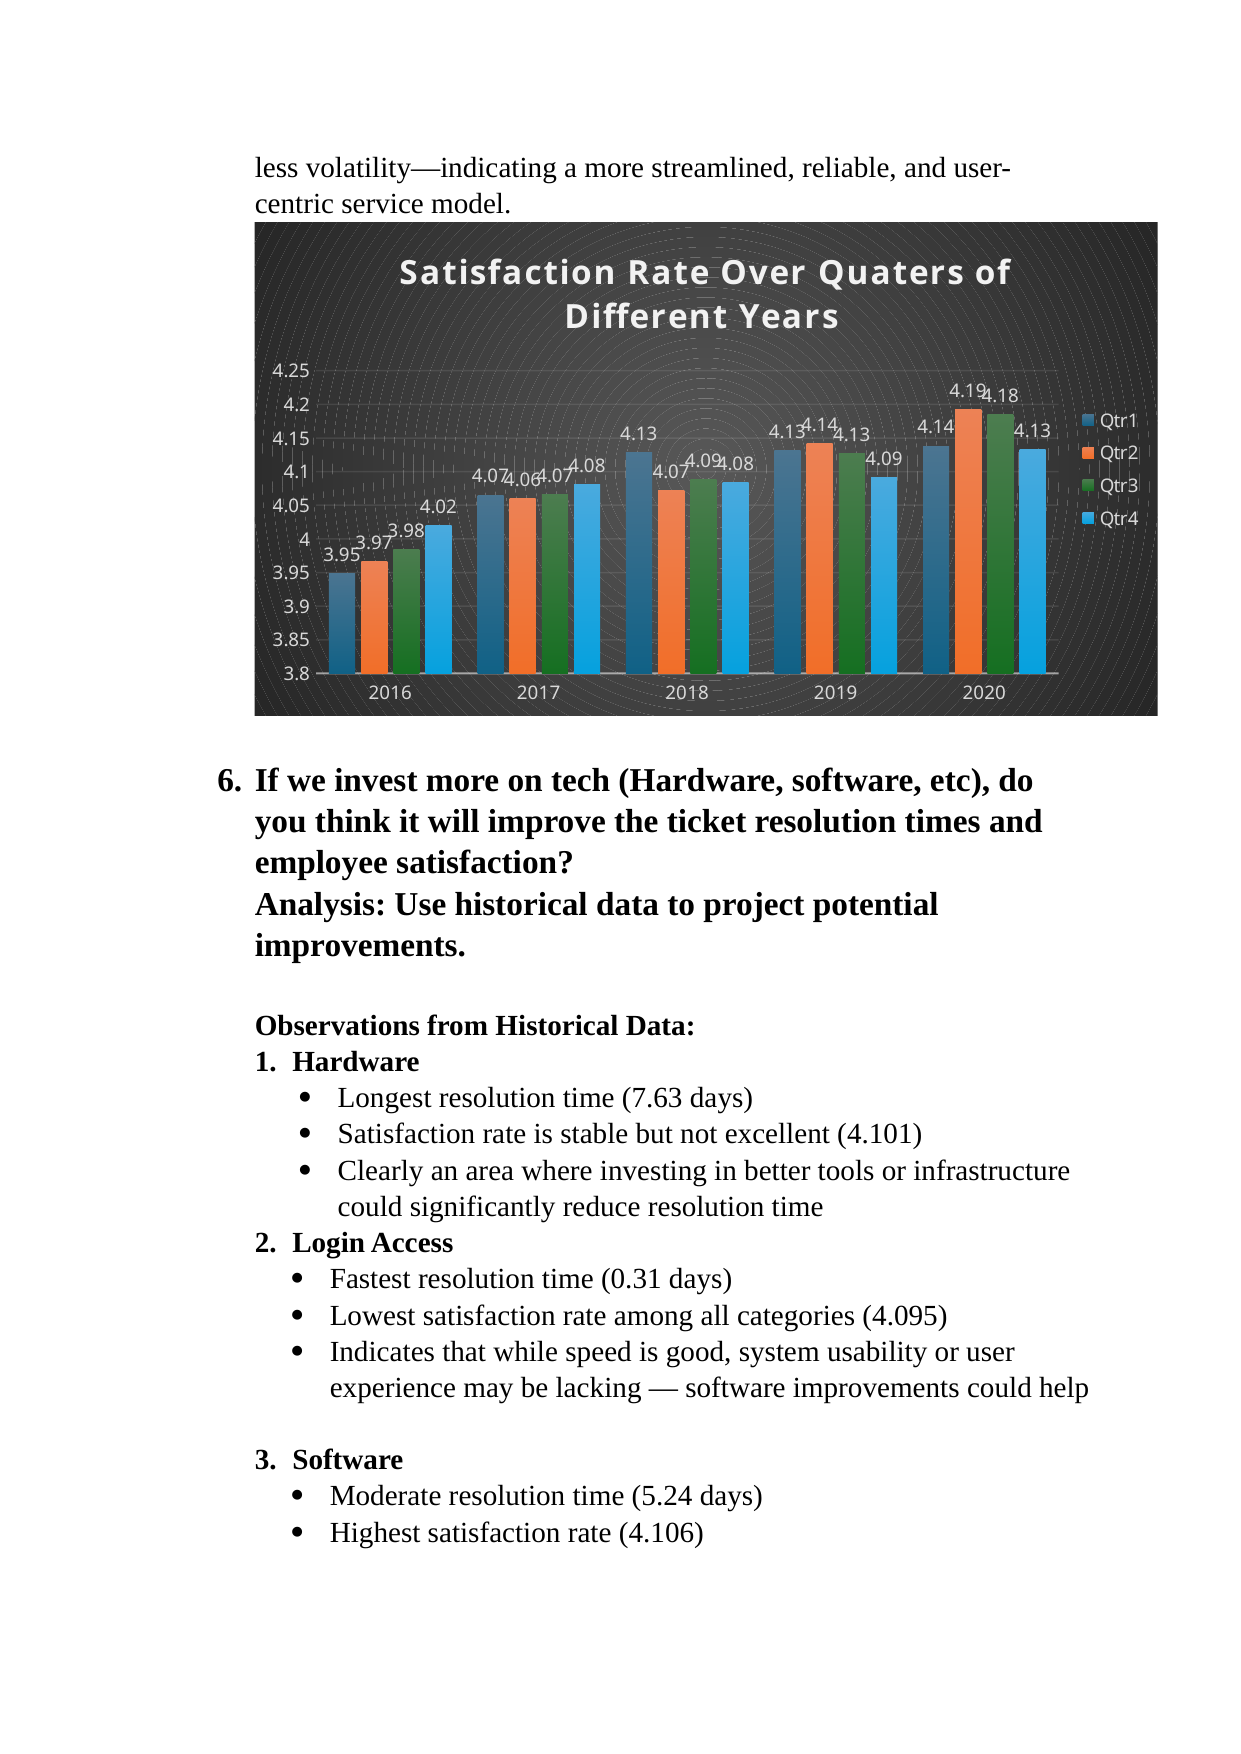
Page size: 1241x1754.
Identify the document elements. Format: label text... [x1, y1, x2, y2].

list Analysis: Use historical data to project potential improvements. [254, 884, 1090, 964]
list Indicates that while speed is good, system usability or user experience may be lacking — software improvements could help [292, 1334, 1090, 1404]
list Longest resolution time (7.63 days) [300, 1080, 1090, 1114]
list If we invest more on tech (Hardware, software, etc), do you think it will improve the ticket resolution times and employee satisfaction? [217, 760, 1090, 881]
list Hardware [254, 1044, 1090, 1078]
list Clearly an area where investing in better tools or infrastructure could significantly reduce resolution time [300, 1153, 1090, 1223]
list Lowest satisfaction rate among all categories (4.095) [292, 1298, 1090, 1331]
list Moderate resolution time (5.24 days) [292, 1478, 1090, 1512]
list Satisfaction rate is stable but not excellent (4.101) [300, 1117, 1090, 1150]
list Observations from Historical Data: [254, 1008, 1090, 1042]
list Login Access [254, 1225, 1090, 1259]
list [254, 150, 1090, 220]
list Software [254, 1442, 1090, 1476]
list Fastest resolution time (0.31 days) [292, 1261, 1090, 1295]
list Highest satisfaction rate (4.106) [292, 1515, 1090, 1548]
